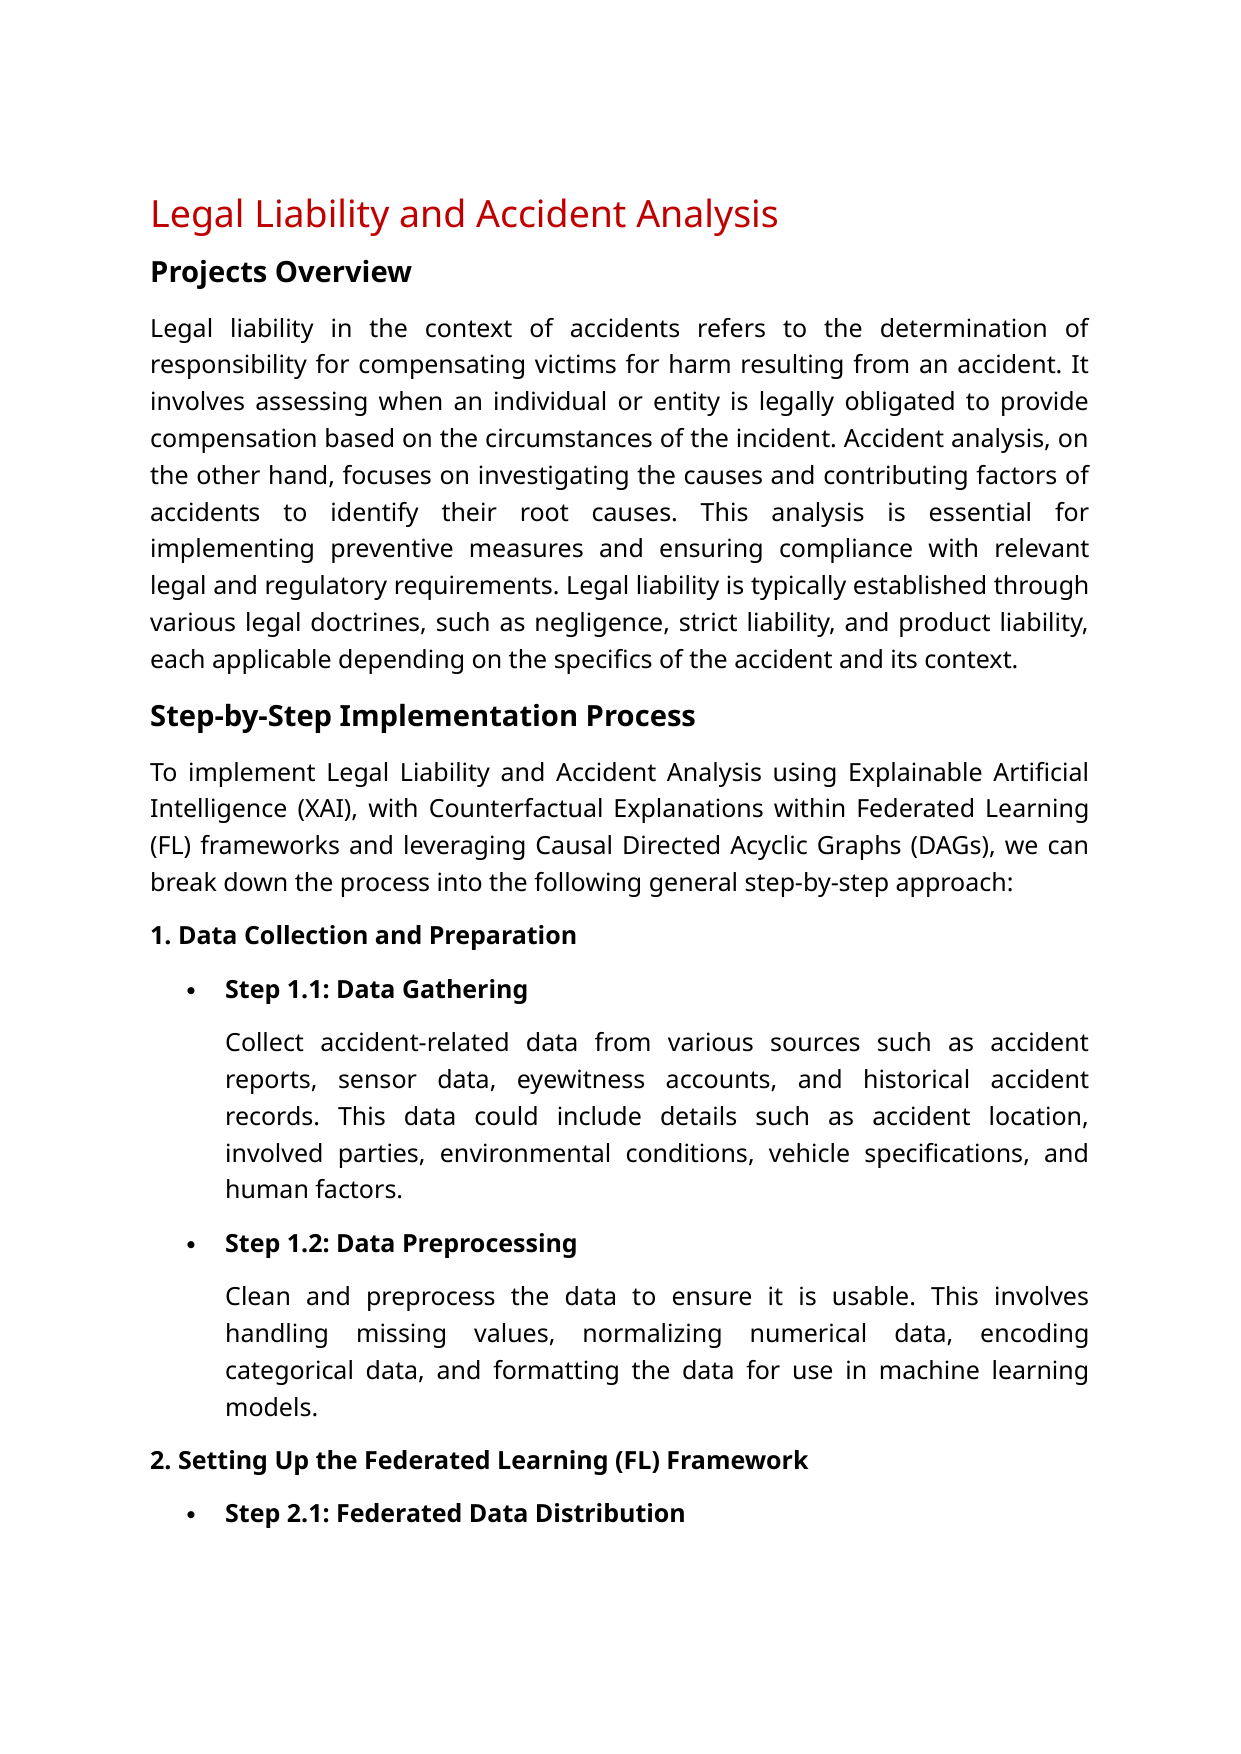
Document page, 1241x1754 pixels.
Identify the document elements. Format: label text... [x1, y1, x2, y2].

text Projects Overview [150, 251, 1090, 291]
text Clean and preprocess the data to ensure it is usable. This involves handling missing values, normalizing numerical data, encoding categorical data, and formatting the data for use in machine learning models. [225, 1279, 1090, 1423]
list Step 1.2: Data Preprocessing [187, 1225, 1090, 1259]
text Step-by-Step Implementation Process [150, 695, 1090, 734]
text 1. Data Collection and Preparation [150, 918, 1090, 952]
list Step 1.1: Data Gathering [187, 971, 1090, 1006]
text To implement Legal Liability and Accident Analysis using Explainable Artificial Intelligence (XAI), with Counterfactual Explanations within Federated Learning (FL) frameworks and leveraging Causal Directed Acyclic Graphs (DAGs), we can break down the process into the following general step-by-step approach: [150, 754, 1090, 899]
text 2. Setting Up the Federated Learning (FL) Framework [150, 1443, 1090, 1477]
list Step 2.1: Federated Data Distribution [187, 1496, 1090, 1530]
text Collect accident-related data from various sources such as accident reports, sensor data, eyewitness accounts, and historical accident records. This data could include details such as accident location, involved parties, environmental conditions, vehicle specifications, and human factors. [225, 1025, 1090, 1206]
text Legal liability in the context of accidents refers to the determination of responsibility for compensating victims for harm resulting from an accident. It involves assessing when an individual or entity is legally obligated to provide compensation based on the circumstances of the incident. Accident analysis, on the other hand, focuses on investigating the causes and contributing factors of accidents to identify their root causes. This analysis is essential for implementing preventive measures and ensuring compliance with relevant legal and regulatory requirements. Legal liability is typically established through various legal doctrines, such as negligence, strict liability, and product liability, each applicable depending on the specifics of the accident and its context. [150, 310, 1090, 675]
subtitle Legal Liability and Accident Analysis [150, 187, 1090, 238]
